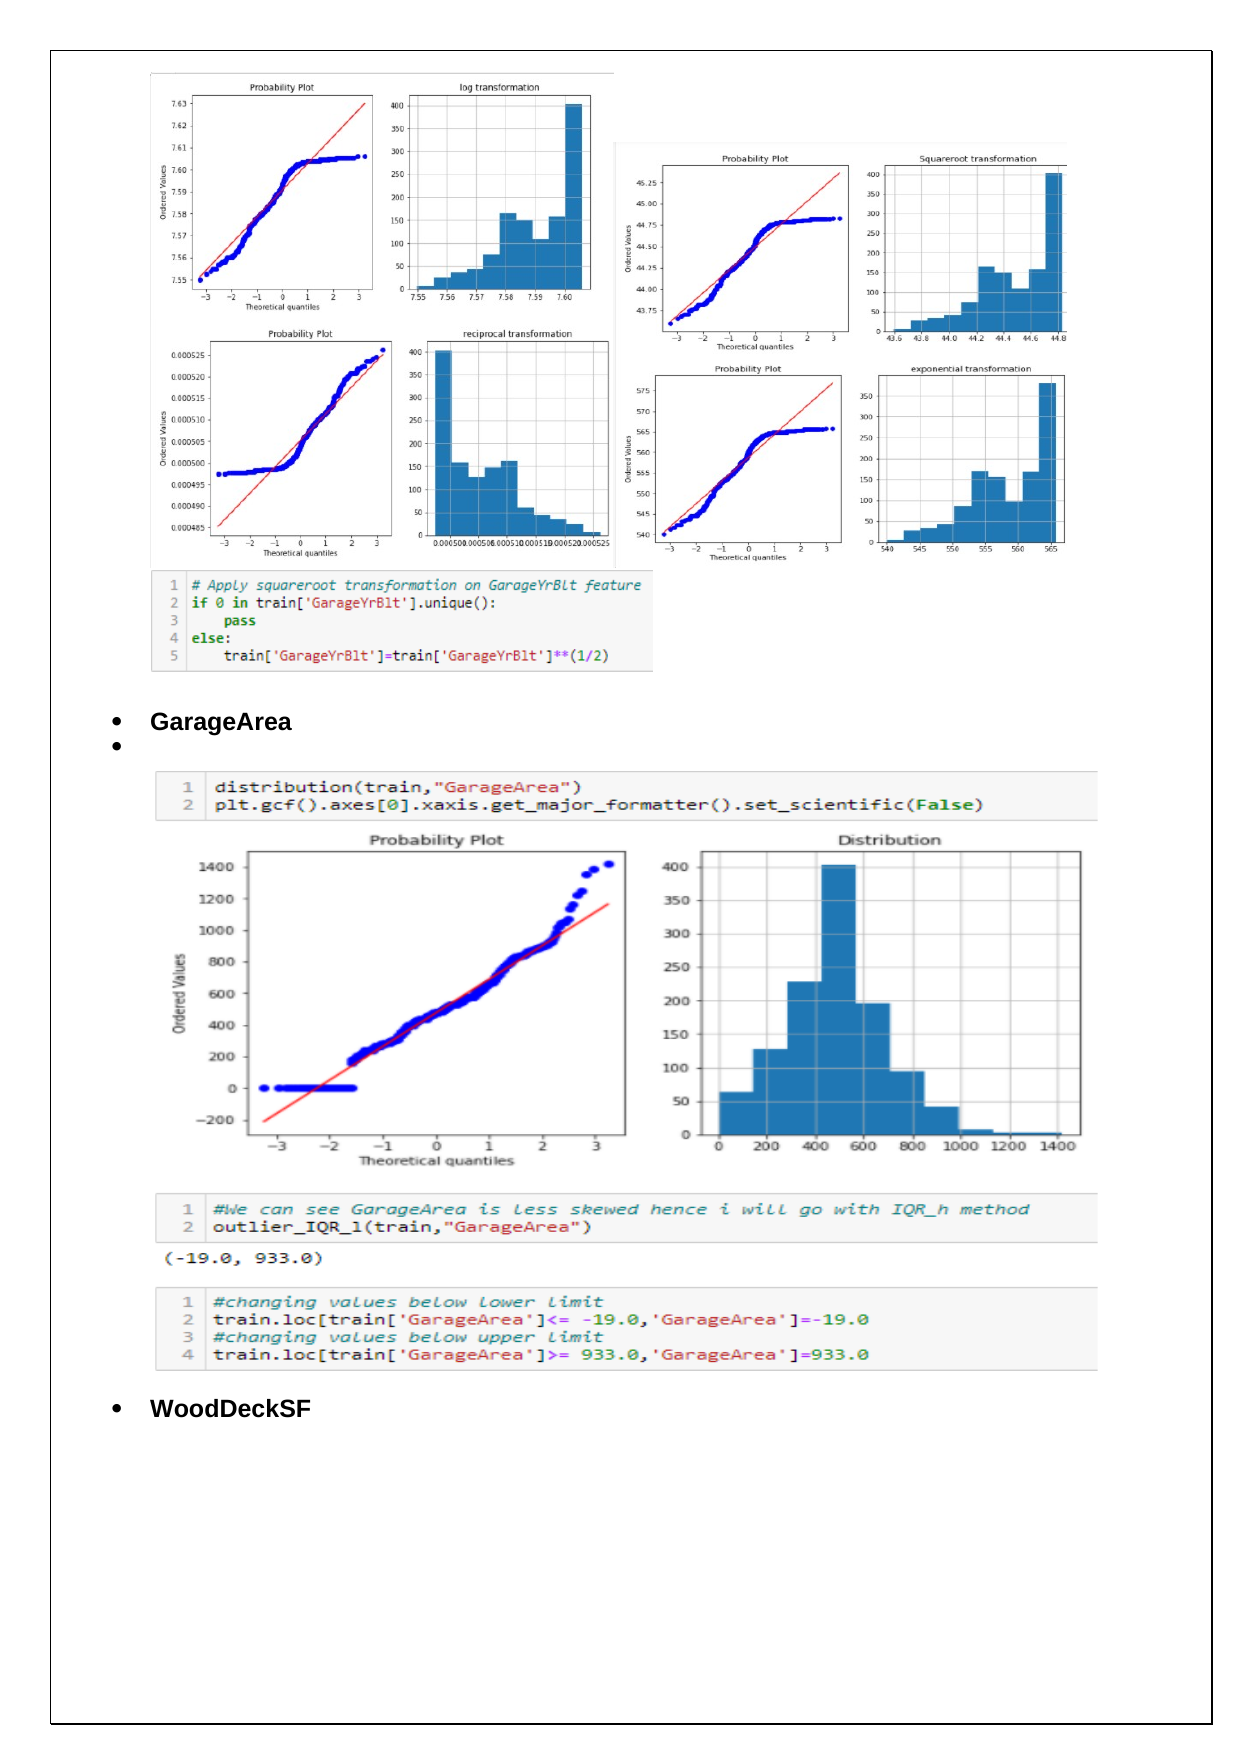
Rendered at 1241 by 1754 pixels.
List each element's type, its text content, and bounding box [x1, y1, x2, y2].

subtitle GarageArea [112, 707, 1211, 736]
picture [151, 570, 653, 672]
picture [150, 72, 1067, 568]
text  [112, 738, 1211, 761]
subtitle WoodDeckSF [112, 1394, 1211, 1423]
picture [155, 771, 1098, 1371]
